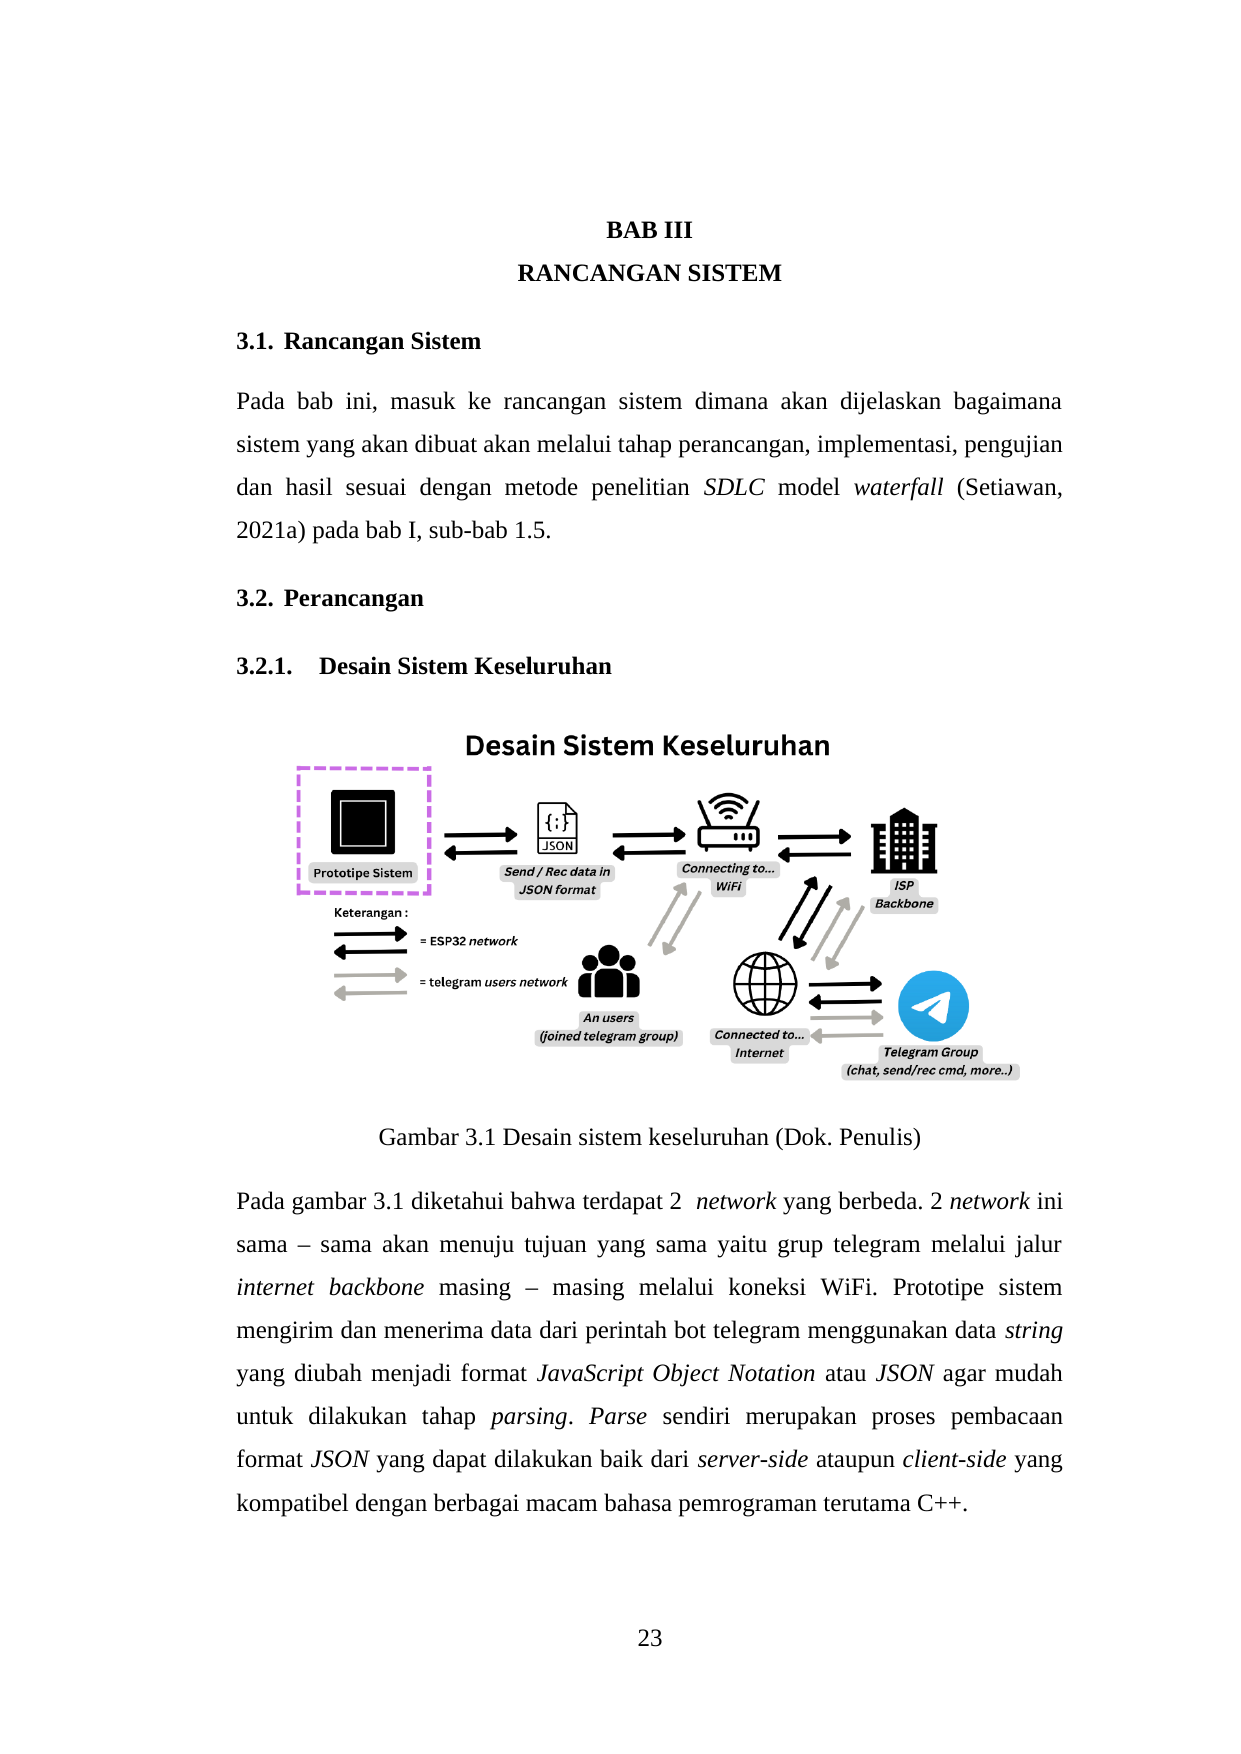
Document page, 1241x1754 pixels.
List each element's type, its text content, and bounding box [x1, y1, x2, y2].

text Pada gambar 3.1 diketahui bahwa terdapat 2 network yang berbeda. 2 network ini sama – sama akan menuju tujuan yang sama yaitu grup telegram melalui jalur internet backbone masing – masing melalui koneksi WiFi. Prototipe sistem mengirim dan menerima data dari perintah bot telegram menggunakan data string yang diubah menjadi format JavaScript Object Notation atau JSON agar mudah untuk dilakukan tahap parsing. Parse sendiri merupakan proses pembacaan format JSON yang dapat dilakukan baik dari server-side ataupun client-side yang kompatibel dengan berbagai macam bahasa pemrograman terutama C++. [236, 1186, 1063, 1516]
text Pada bab ini, masuk ke rancangan sistem dimana akan dijelaskan bagaimana sistem yang akan dibuat akan melalui tahap perancangan, implementasi, pengujian dan hasil sesuai dengan metode penelitian SDLC model waterfall pada bab I, sub-bab 1.5. [236, 386, 1063, 544]
list Rancangan Sistem [236, 326, 1063, 355]
picture [236, 719, 1063, 1091]
text Gambar 3.1 Desain sistem keseluruhan (Dok. Penulis) [236, 1122, 1063, 1151]
list Perancangan [236, 583, 1063, 612]
list Desain Sistem Keseluruhan [236, 651, 1063, 680]
subtitle BAB III RANCANGAN SISTEM [236, 215, 1063, 287]
